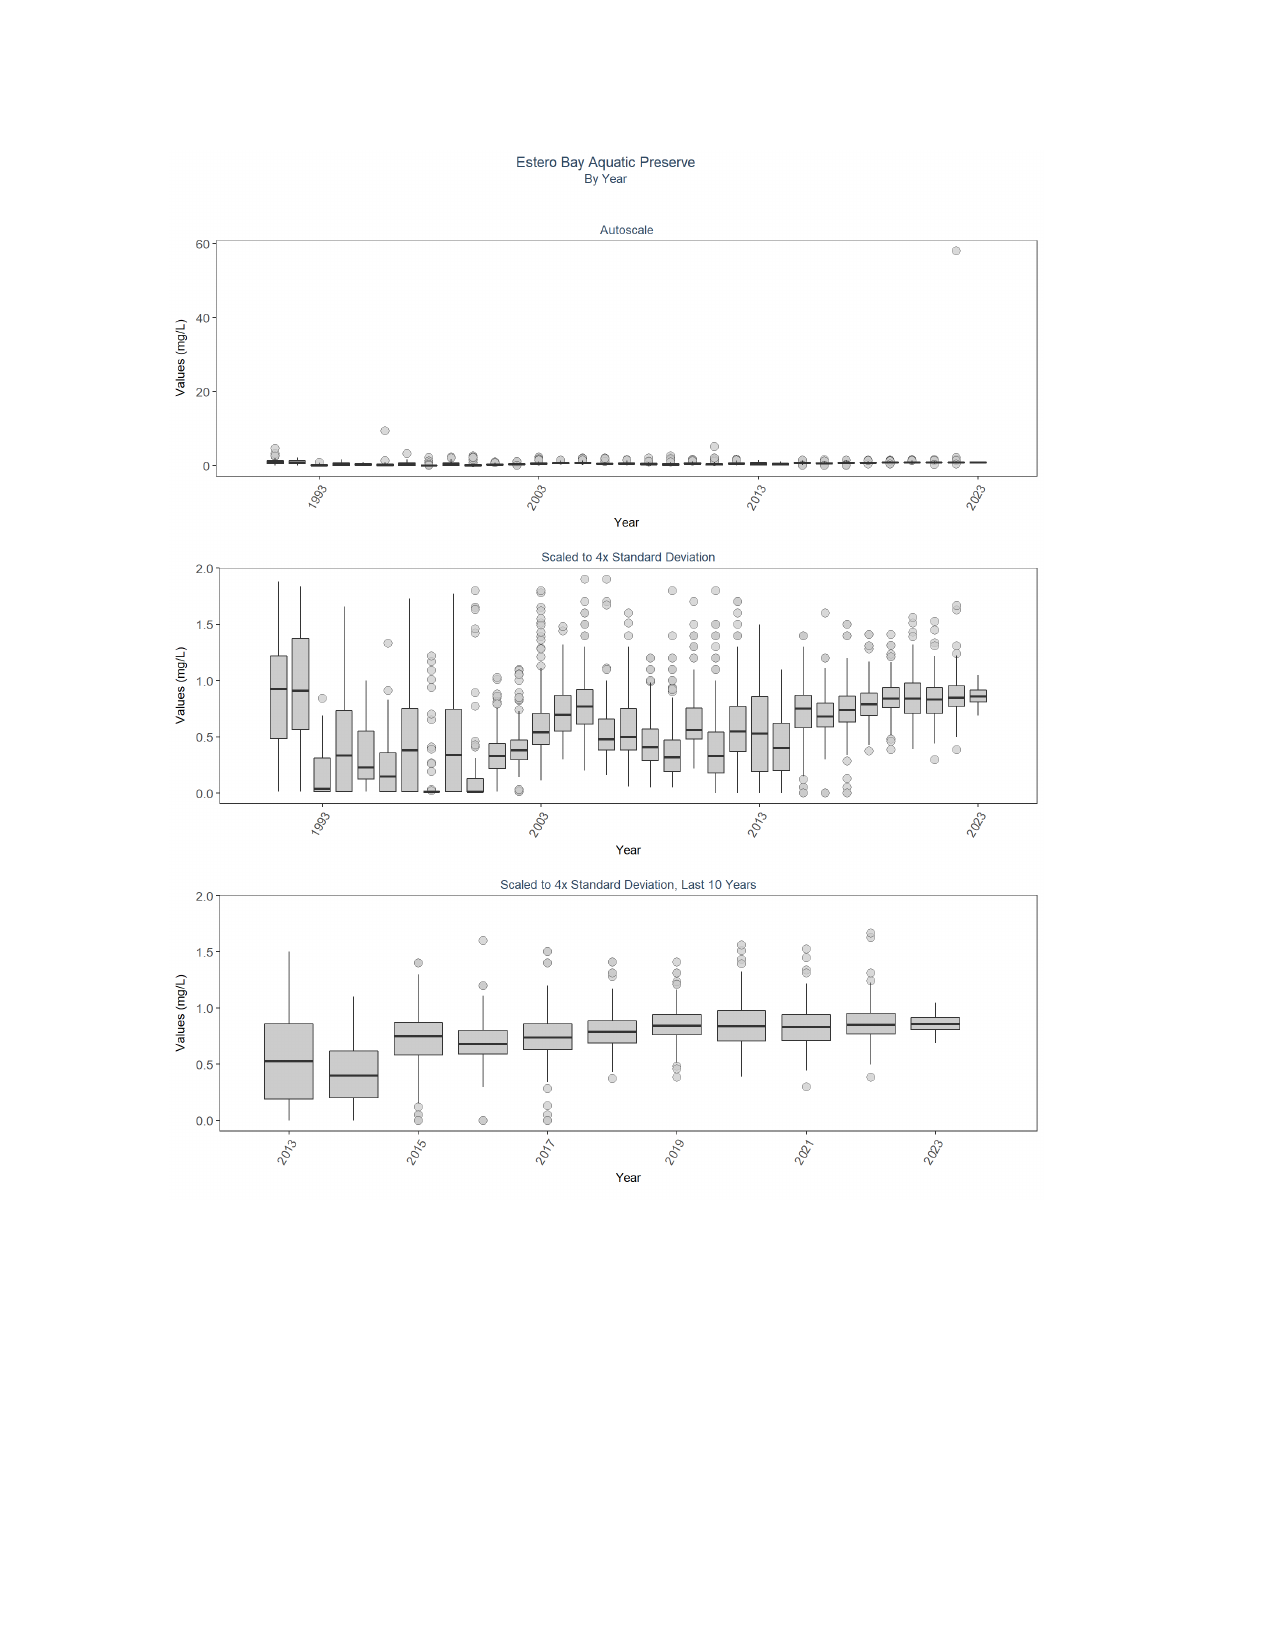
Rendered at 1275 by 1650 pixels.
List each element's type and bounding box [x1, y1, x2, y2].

picture [168, 150, 1044, 1200]
